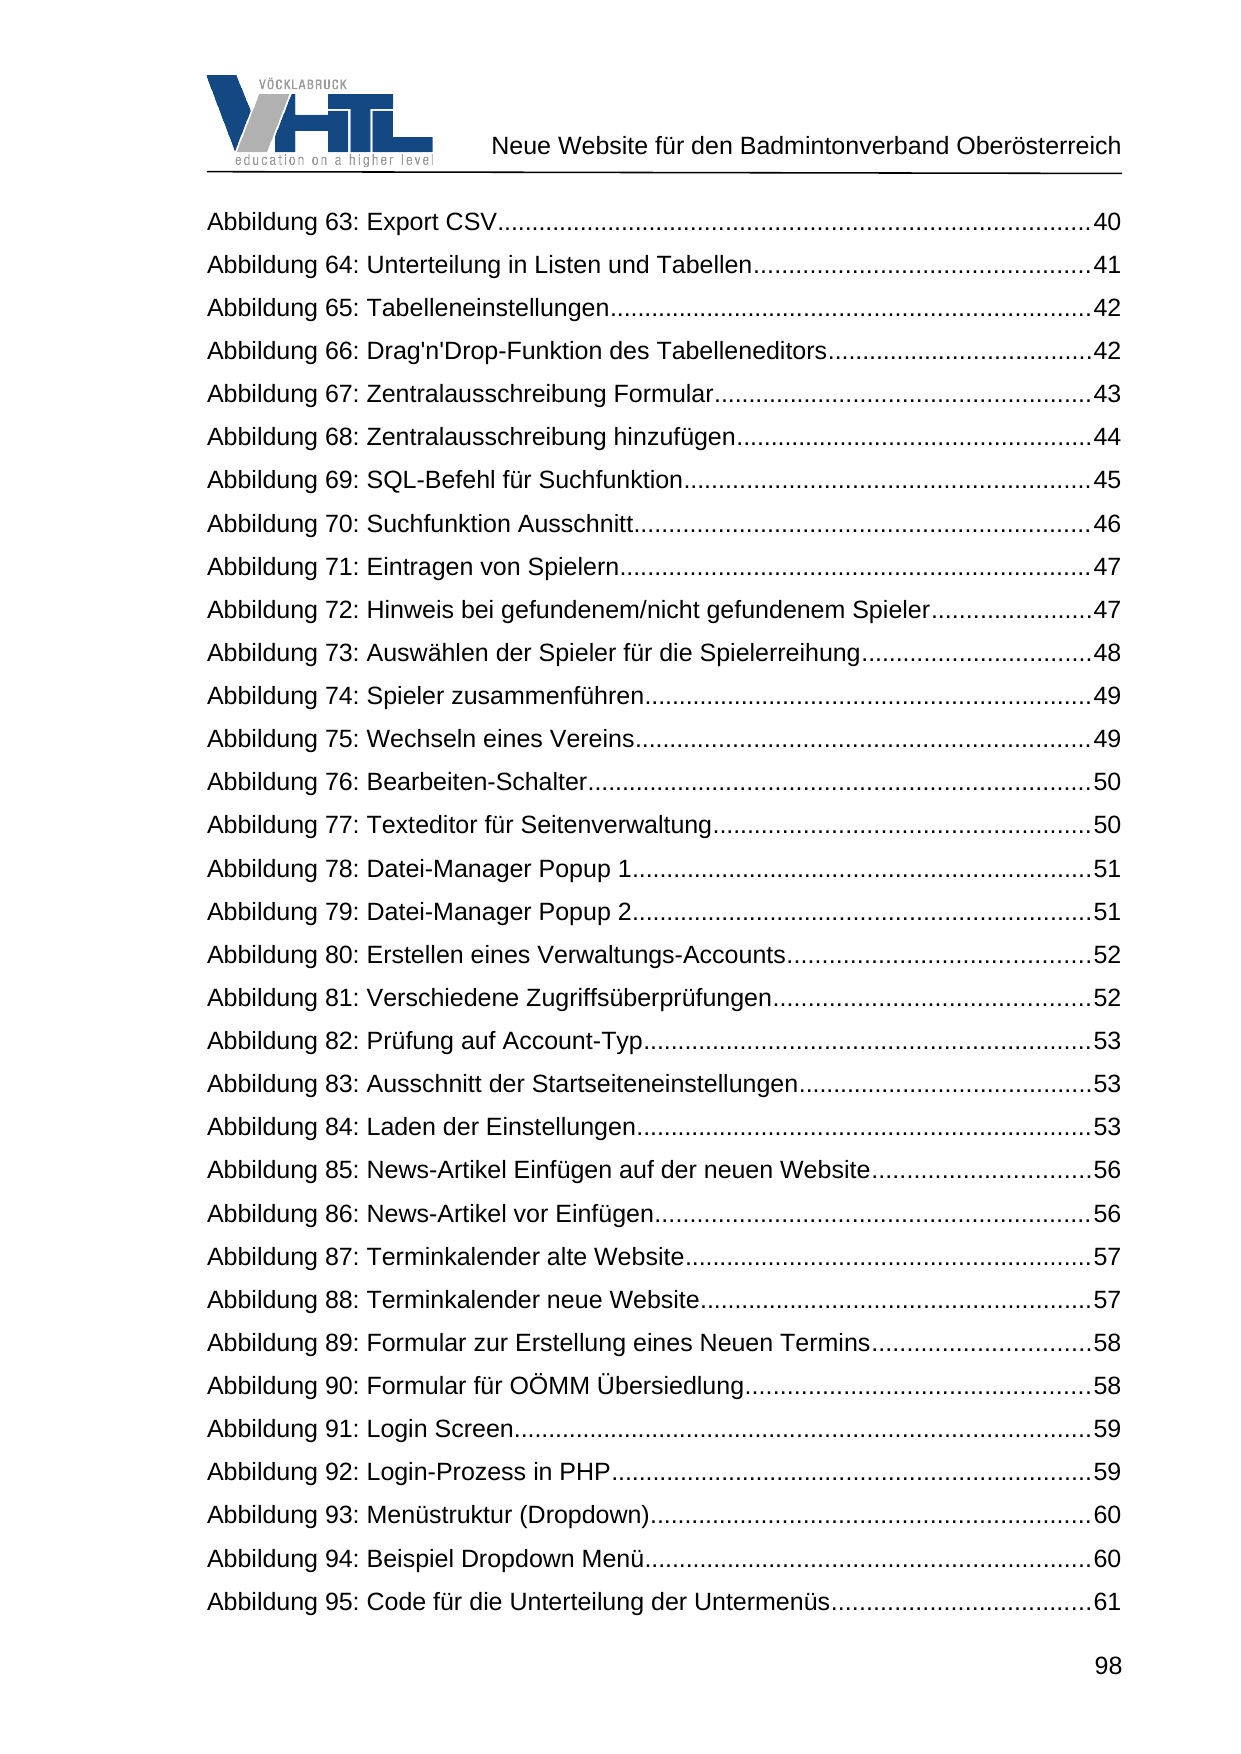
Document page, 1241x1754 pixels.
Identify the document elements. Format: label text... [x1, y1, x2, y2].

text Abbildung 82: Prüfung auf Account-Typ 53 [207, 1026, 1122, 1055]
text Abbildung 73: Auswählen der Spieler für die Spielerreihung 48 [207, 638, 1122, 667]
text Abbildung 83: Ausschnitt der Startseiteneinstellungen 53 [207, 1069, 1122, 1098]
text Abbildung 84: Laden der Einstellungen 53 [207, 1112, 1122, 1141]
text Abbildung 68: Zentralausschreibung hinzufügen 44 [207, 422, 1122, 451]
text Abbildung 90: Formular für OÖMM Übersiedlung 58 [207, 1371, 1122, 1400]
text Abbildung 92: Login-Prozess in PHP 59 [207, 1457, 1122, 1486]
text Abbildung 72: Hinweis bei gefundenem/nicht gefundenem Spieler 47 [207, 595, 1122, 624]
text Abbildung 81: Verschiedene Zugriffsüberprüfungen 52 [207, 983, 1122, 1012]
text Abbildung 70: Suchfunktion Ausschnitt 46 [207, 509, 1122, 537]
text Abbildung 89: Formular zur Erstellung eines Neuen Termins 58 [207, 1328, 1122, 1357]
text Abbildung 77: Texteditor für Seitenverwaltung 50 [207, 811, 1122, 839]
text Abbildung 67: Zentralausschreibung Formular 43 [207, 379, 1122, 408]
text Abbildung 85: News-Artikel Einfügen auf der neuen Website 56 [207, 1156, 1122, 1184]
text Abbildung 88: Terminkalender neue Website 57 [207, 1285, 1122, 1314]
text Abbildung 79: Datei-Manager Popup 2 51 [207, 897, 1122, 926]
text Abbildung 78: Datei-Manager Popup 1 51 [207, 854, 1122, 882]
text Abbildung 80: Erstellen eines Verwaltungs-Accounts 52 [207, 940, 1122, 969]
text Abbildung 75: Wechseln eines Vereins 49 [207, 724, 1122, 753]
text Abbildung 74: Spieler zusammenführen 49 [207, 681, 1122, 710]
text Abbildung 63: Export CSV 40 [207, 207, 1122, 236]
text Abbildung 69: SQL-Befehl für Suchfunktion 45 [207, 466, 1122, 494]
text Abbildung 64: Unterteilung in Listen und Tabellen 41 [207, 250, 1122, 279]
text Abbildung 91: Login Screen 59 [207, 1414, 1122, 1443]
text Abbildung 76: Bearbeiten-Schalter 50 [207, 767, 1122, 796]
text Abbildung 71: Eintragen von Spielern 47 [207, 552, 1122, 581]
text Abbildung 87: Terminkalender alte Website 57 [207, 1242, 1122, 1271]
text Abbildung 66: Drag'n'Drop-Funktion des Tabelleneditors 42 [207, 336, 1122, 365]
text Abbildung 65: Tabelleneinstellungen 42 [207, 293, 1122, 322]
text Abbildung 93: Menüstruktur (Dropdown) 60 [207, 1501, 1122, 1529]
text Abbildung 94: Beispiel Dropdown Menü 60 [207, 1544, 1122, 1572]
text Abbildung 95: Code für die Unterteilung der Untermenüs 61 [207, 1587, 1122, 1616]
text Abbildung 86: News-Artikel vor Einfügen 56 [207, 1199, 1122, 1227]
picture [206, 75, 433, 167]
